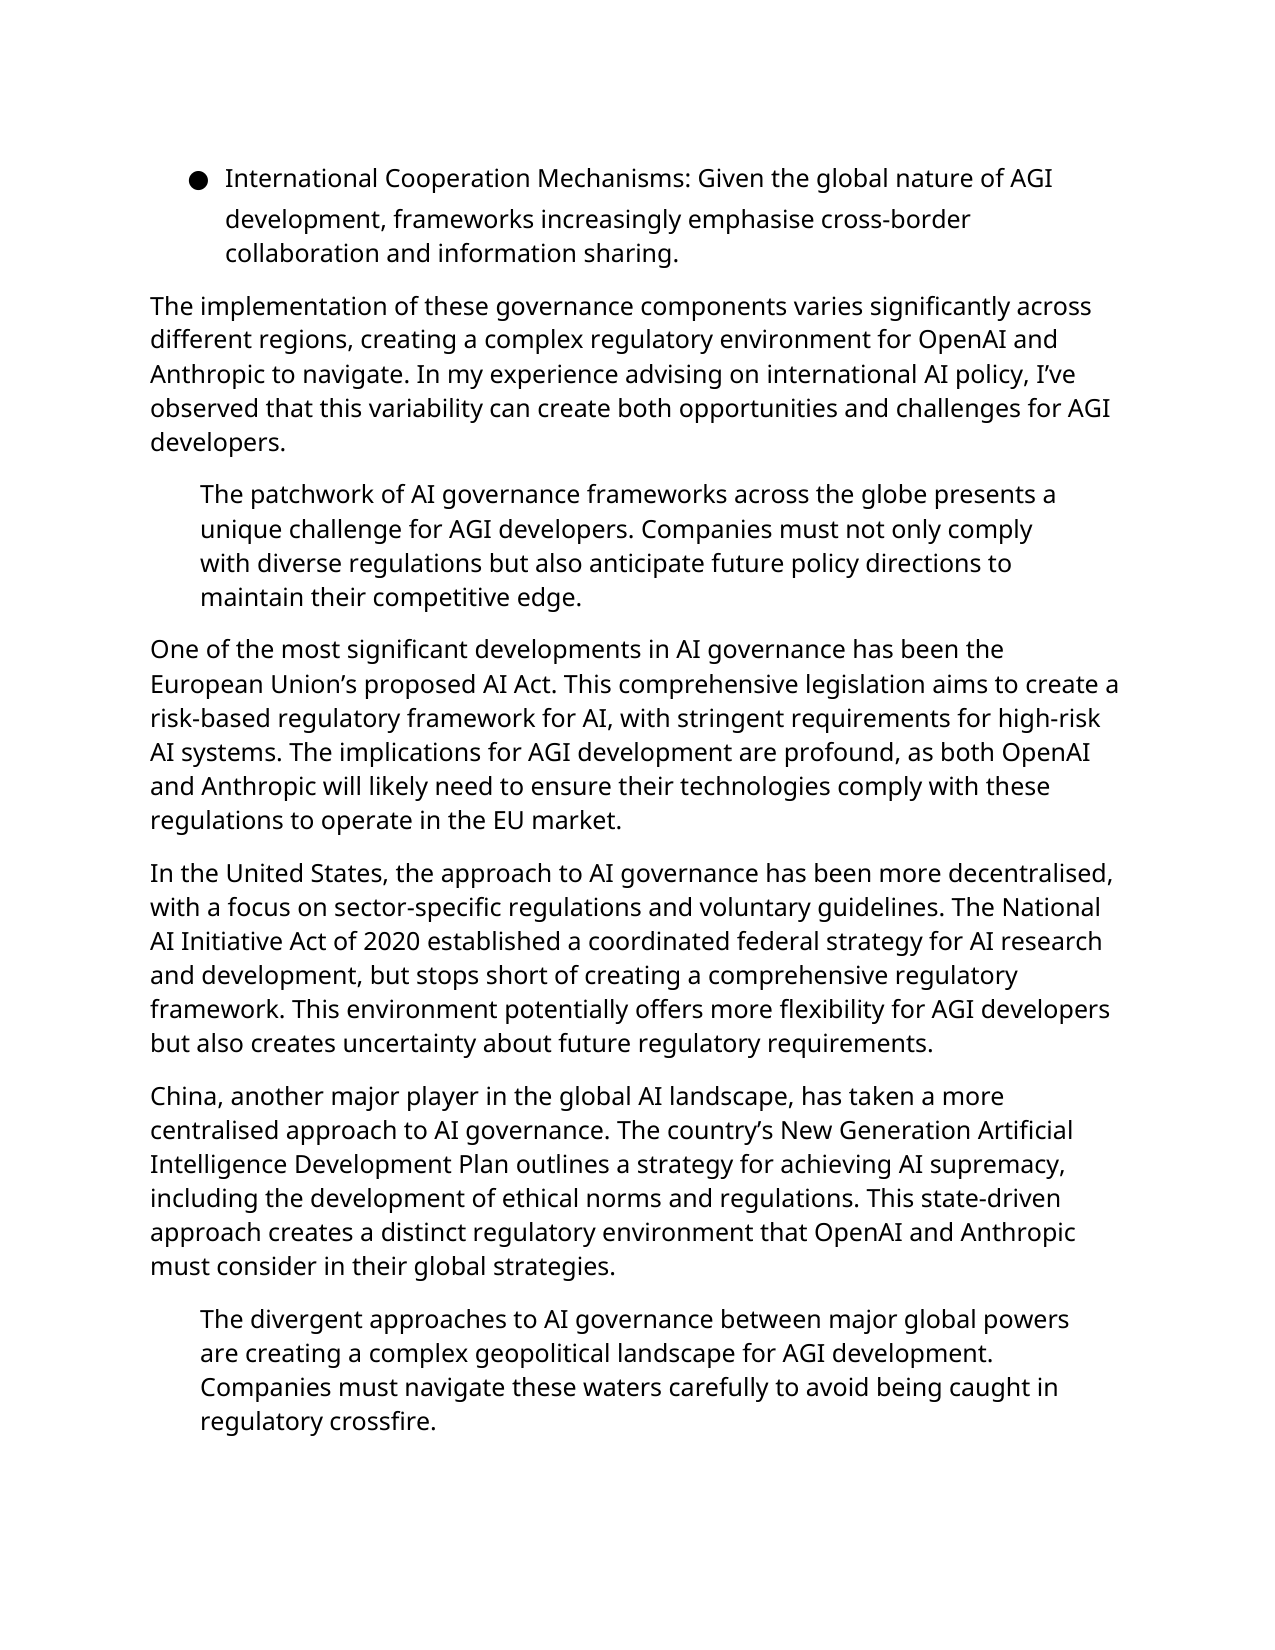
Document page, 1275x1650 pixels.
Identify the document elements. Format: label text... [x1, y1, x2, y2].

text The divergent approaches to AI governance between major global powers are creating a complex geopolitical landscape for AGI development. Companies must navigate these waters carefully to avoid being caught in regulatory crossfire. [200, 1302, 1075, 1438]
text One of the most significant developments in AI governance has been the European Union’s proposed AI Act. This comprehensive legislation aims to create a risk-based regulatory framework for AI, with stringent requirements for high-risk AI systems. The implications for AGI development are profound, as both OpenAI and Anthropic will likely need to ensure their technologies comply with these regulations to operate in the EU market. [150, 632, 1125, 837]
list International Cooperation Mechanisms: Given the global nature of AGI development, frameworks increasingly emphasise cross-border collaboration and information sharing. [187, 150, 1125, 269]
text The implementation of these governance components varies significantly across different regions, creating a complex regulatory environment for OpenAI and Anthropic to navigate. In my experience advising on international AI policy, I’ve observed that this variability can create both opportunities and challenges for AGI developers. [150, 288, 1125, 458]
text China, another major player in the global AI landscape, has taken a more centralised approach to AI governance. The country’s New Generation Artificial Intelligence Development Plan outlines a strategy for achieving AI supremacy, including the development of ethical norms and regulations. This state-driven approach creates a distinct regulatory environment that OpenAI and Anthropic must consider in their global strategies. [150, 1078, 1125, 1283]
text In the United States, the approach to AI governance has been more decentralised, with a focus on sector-specific regulations and voluntary guidelines. The National AI Initiative Act of 2020 established a coordinated federal strategy for AI research and development, but stops short of creating a comprehensive regulatory framework. This environment potentially offers more flexibility for AGI developers but also creates uncertainty about future regulatory requirements. [150, 855, 1125, 1060]
text The patchwork of AI governance frameworks across the globe presents a unique challenge for AGI developers. Companies must not only comply with diverse regulations but also anticipate future policy directions to maintain their competitive edge. [200, 477, 1075, 613]
